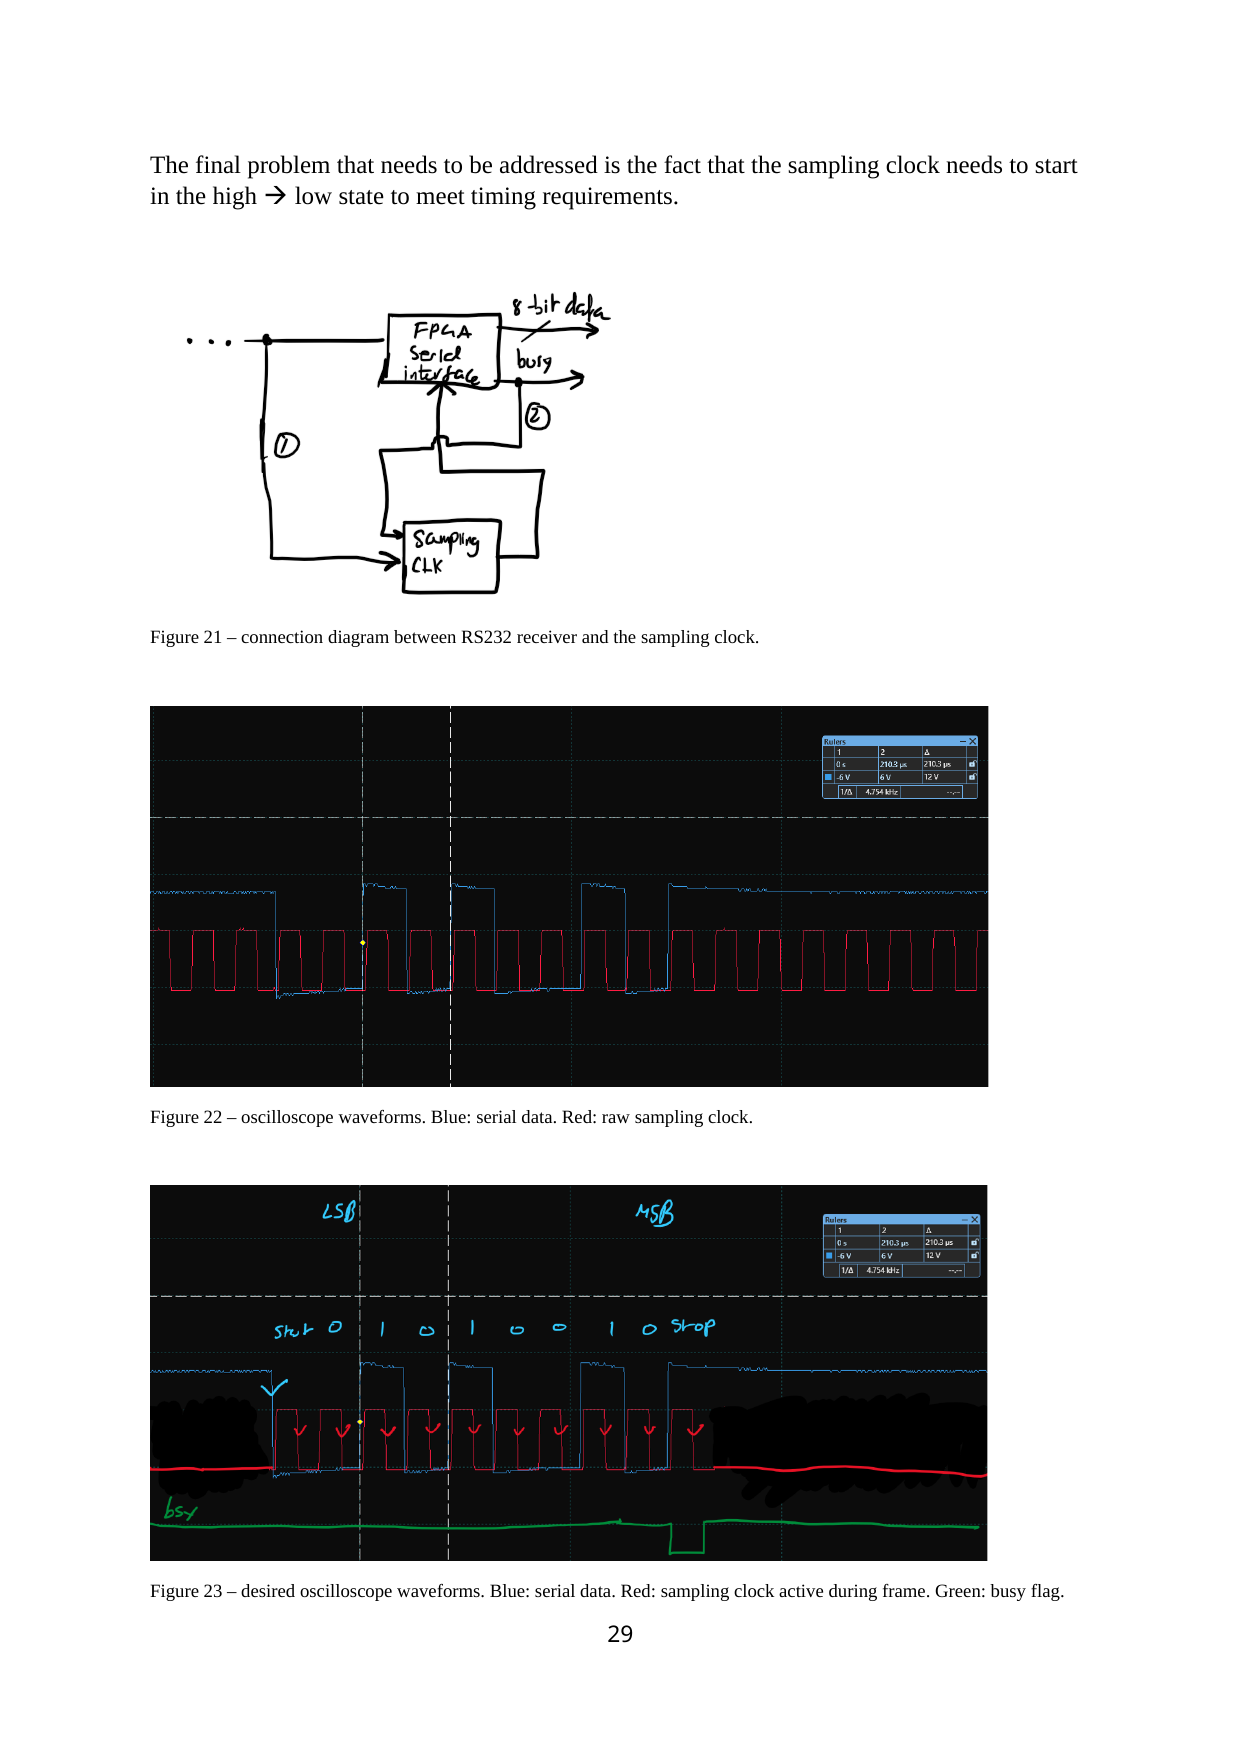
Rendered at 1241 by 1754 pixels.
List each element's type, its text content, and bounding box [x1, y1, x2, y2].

picture [150, 706, 989, 1087]
picture [150, 276, 691, 607]
text Figure 21 – connection diagram between RS232 receiver and the sampling clock. [150, 626, 1090, 648]
text Figure 23 – desired oscilloscope waveforms. Blue: serial data. Red: sampling clock active during frame. Green: busy flag. [150, 1580, 1090, 1601]
picture [150, 1185, 988, 1561]
text Figure 22 – oscilloscope waveforms. Blue: serial data. Red: raw sampling clock. [150, 1106, 1090, 1127]
text The final problem that needs to be addressed is the fact that the sampling clock needs to start in the high low state to meet timing requirements. [150, 150, 1090, 210]
